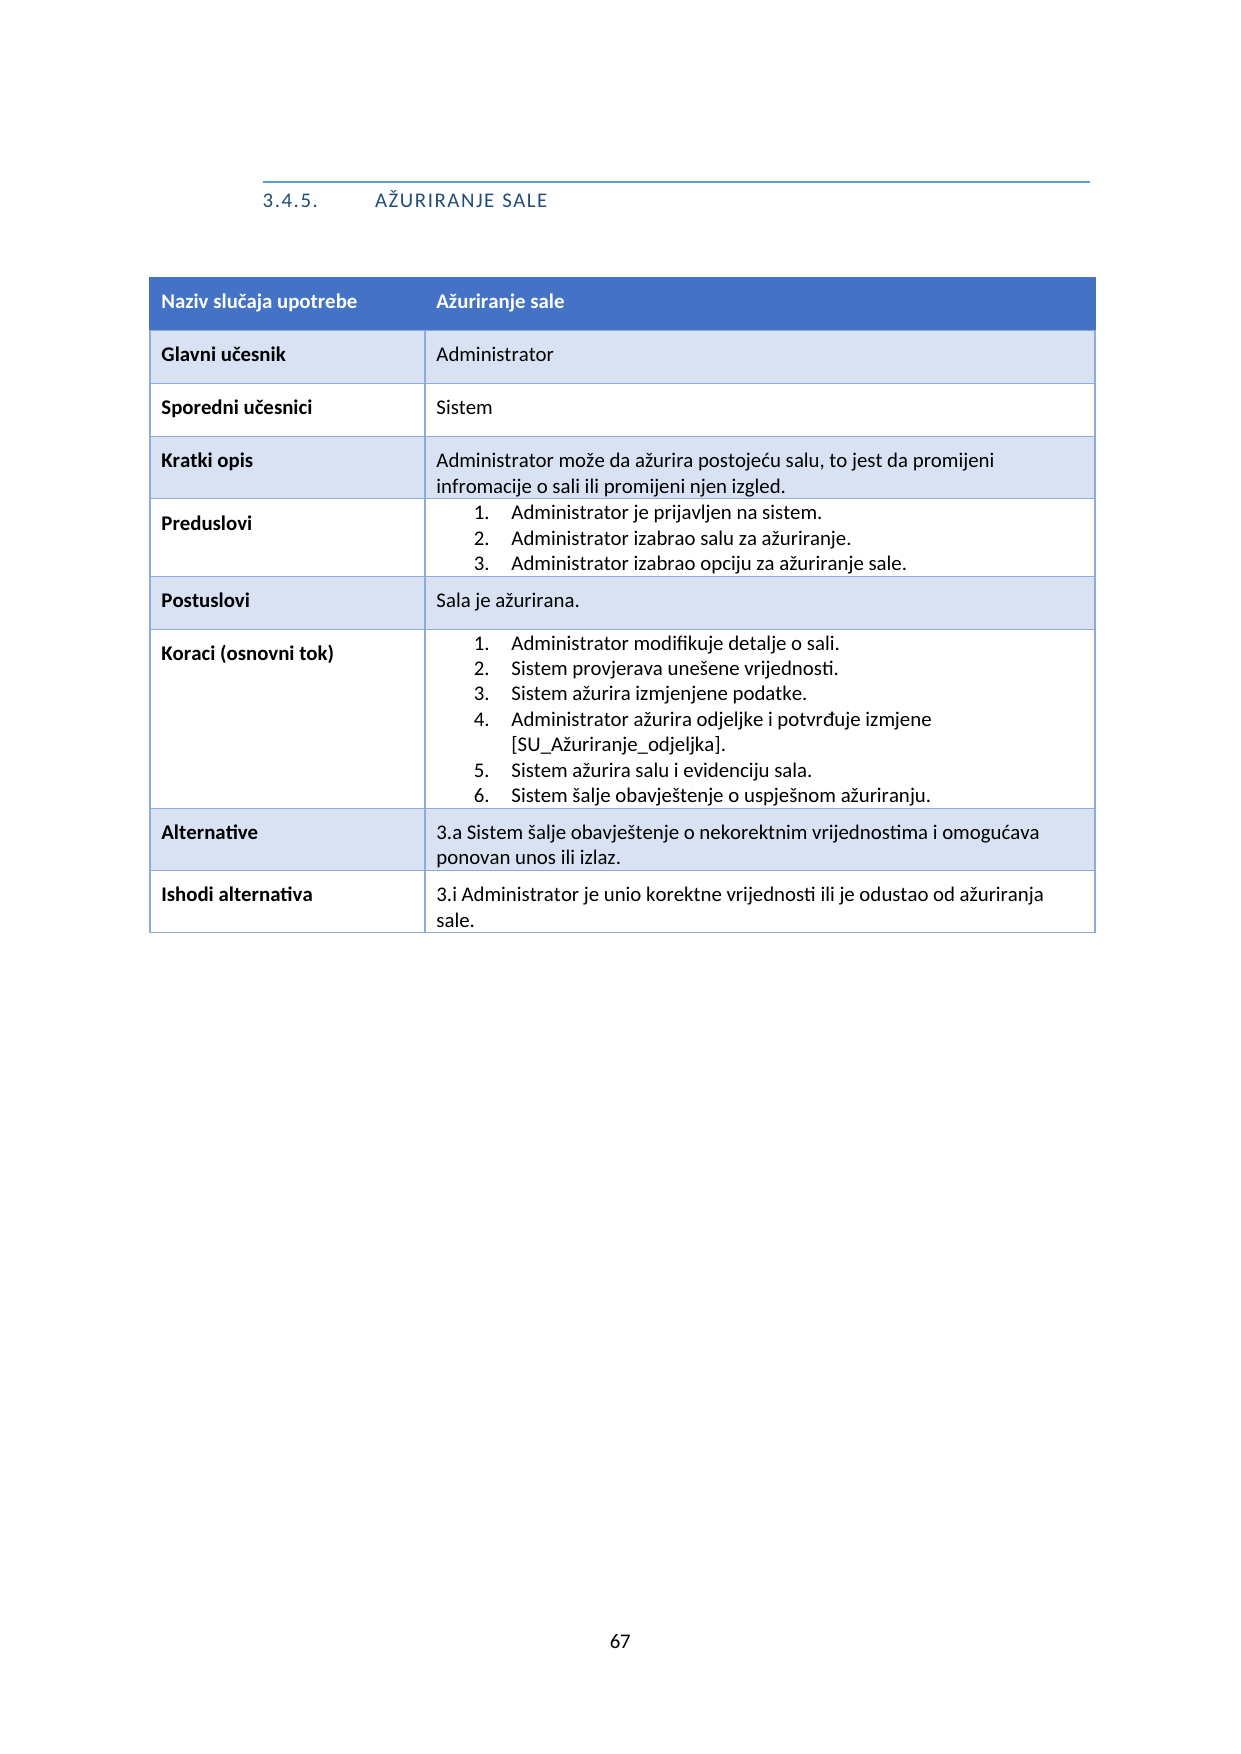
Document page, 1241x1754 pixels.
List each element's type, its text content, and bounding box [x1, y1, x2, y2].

table_cell Sistem [426, 384, 1094, 436]
subtitle Ažuriranje sale [262, 182, 1090, 212]
table_cell Glavni učesnik [151, 331, 424, 383]
table_cell Preduslovi [151, 499, 424, 576]
table_cell 3.i Administrator je unio korektne vrijednosti ili je odustao od ažuriranja sale. [426, 871, 1094, 932]
table_cell Administrator je prijavljen na sistem. Administrator izabrao salu za ažuriranje. Administrator izabrao opciju za ažuriranje sale. [426, 499, 1094, 576]
table_header Naziv slučaja upotrebe [151, 278, 424, 330]
table_header Ažuriranje sale [426, 278, 1094, 330]
table_cell Ishodi alternativa [151, 871, 424, 932]
table_cell 3.a Sistem šalje obavještenje o nekorektnim vrijednostima i omogućava ponovan unos ili izlaz. [426, 809, 1094, 870]
table_cell Postuslovi [151, 577, 424, 629]
table_cell Kratki opis [151, 437, 424, 498]
table_cell Sporedni učesnici [151, 384, 424, 436]
table_cell Administrator modifikuje detalje o sali. Sistem provjerava unešene vrijednosti. Sistem ažurira izmjenjene podatke. Administrator ažurira odjeljke i potvrđuje izmjene [SU_Ažuriranje_odjeljka]. Sistem ažurira salu i evidenciju sala. Sistem šalje obavještenje o uspješnom ažuriranju. [426, 630, 1094, 808]
table_cell Alternative [151, 809, 424, 870]
table_cell Administrator može da ažurira postojeću salu, to jest da promijeni infromacije o sali ili promijeni njen izgled. [426, 437, 1094, 498]
table_cell Administrator [426, 331, 1094, 383]
table_cell Koraci (osnovni tok) [151, 630, 424, 808]
table_cell Sala je ažurirana. [426, 577, 1094, 629]
